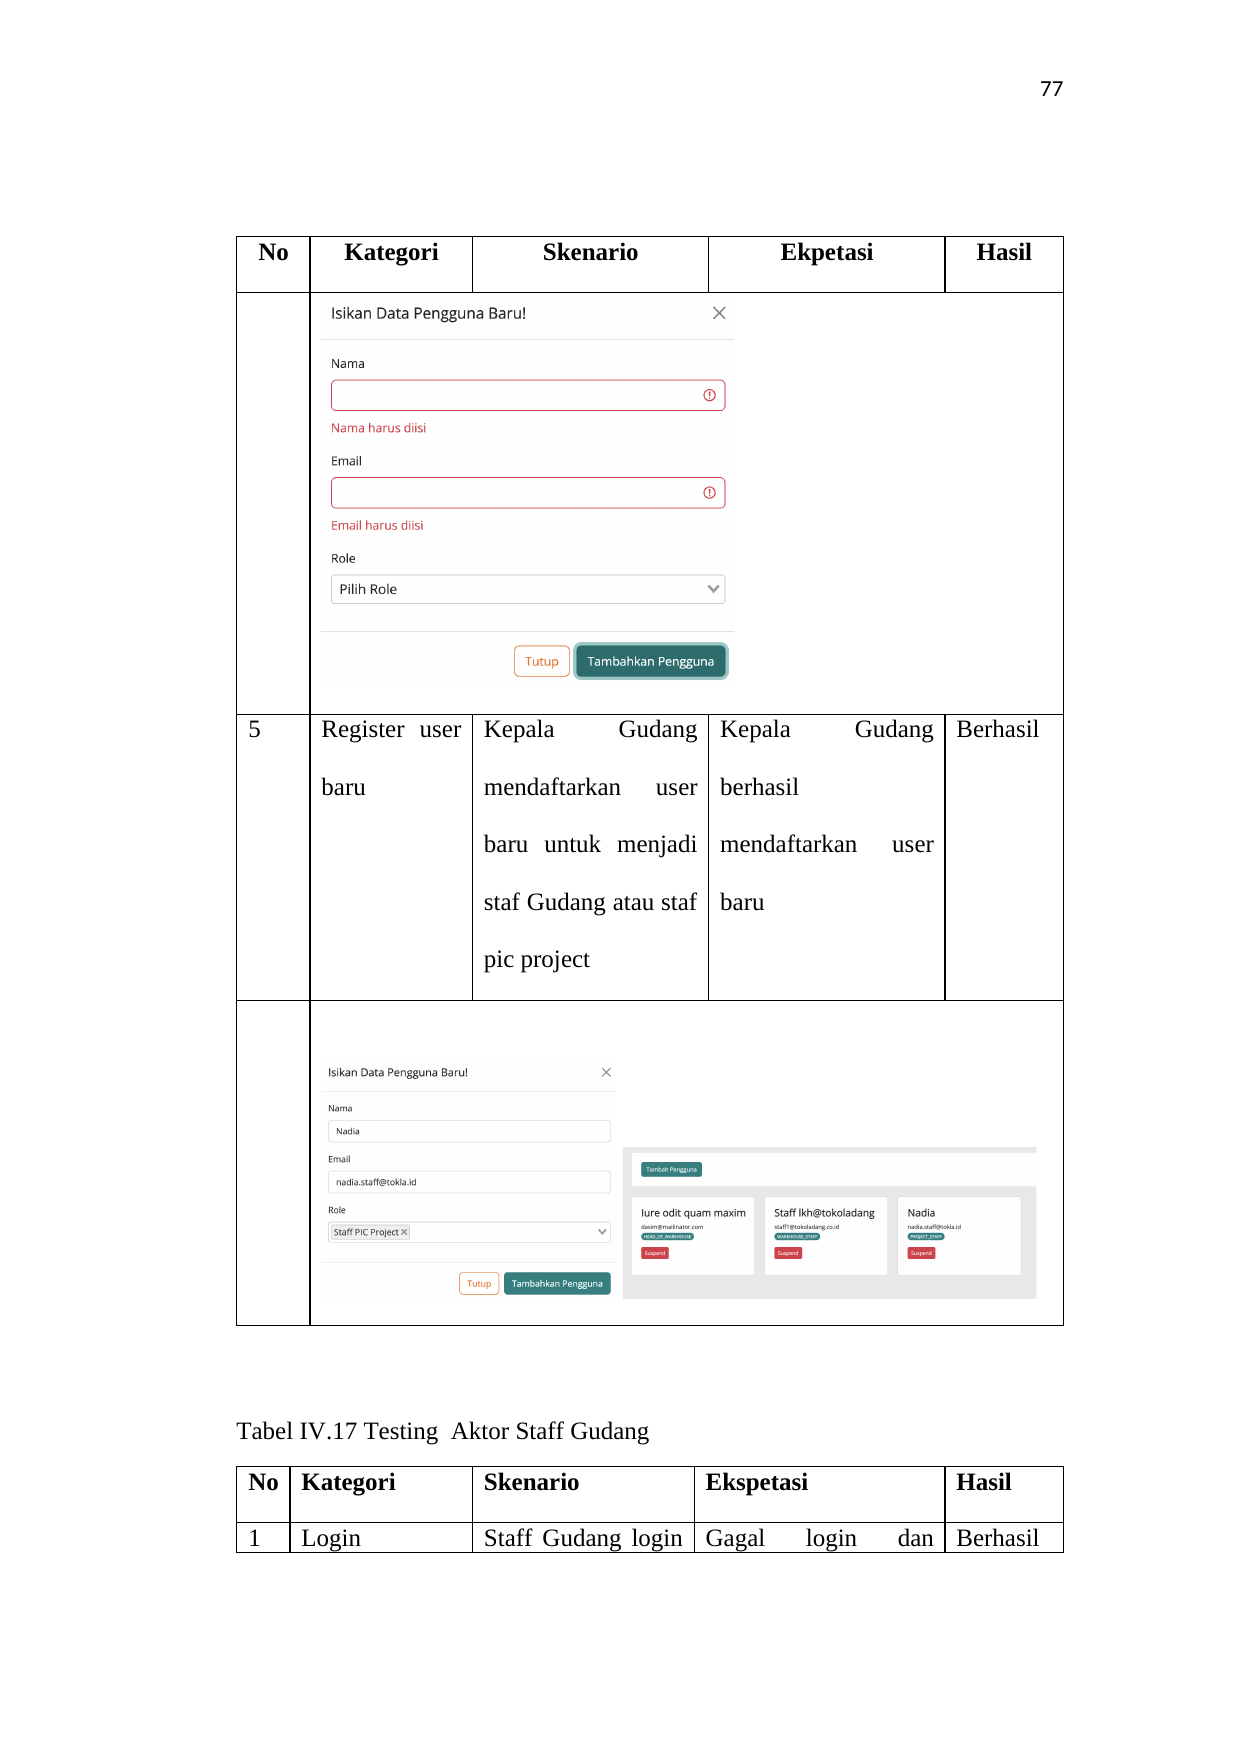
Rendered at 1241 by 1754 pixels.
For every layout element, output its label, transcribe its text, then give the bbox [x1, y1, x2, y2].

picture [622, 1147, 1037, 1299]
table_header Hasil [946, 237, 1063, 292]
table_cell [311, 1001, 1063, 1325]
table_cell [473, 1523, 694, 1552]
table_header Skenario [473, 237, 708, 292]
table_header No [237, 1467, 289, 1522]
table_cell 1 [237, 1523, 289, 1552]
table_cell Kepala Gudang berhasil mendaftarkan user baru [709, 715, 944, 999]
table_cell 5 [237, 715, 309, 999]
picture [321, 1058, 617, 1299]
table_cell Login [291, 1523, 472, 1552]
table_header Ekspetasi [695, 1467, 944, 1522]
table_cell Kepala Gudang mendaftarkan user baru untuk menjadi staf Gudang atau staf pic project [473, 715, 708, 999]
table_cell Printscreen : [311, 293, 1063, 713]
table_cell Register user baru [311, 715, 472, 999]
table_header Hasil [946, 1467, 1063, 1522]
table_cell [695, 1523, 944, 1552]
picture [321, 293, 735, 688]
table_header No [237, 237, 309, 292]
table_cell Berhasil [946, 715, 1063, 999]
table_header Kategori [311, 237, 472, 292]
table_header Kategori [291, 1467, 472, 1522]
table_cell [237, 293, 309, 713]
table_header Skenario [473, 1467, 694, 1522]
table_cell [237, 1001, 309, 1325]
table_cell Berhasil [946, 1523, 1063, 1552]
table_header Ekpetasi [709, 237, 944, 292]
